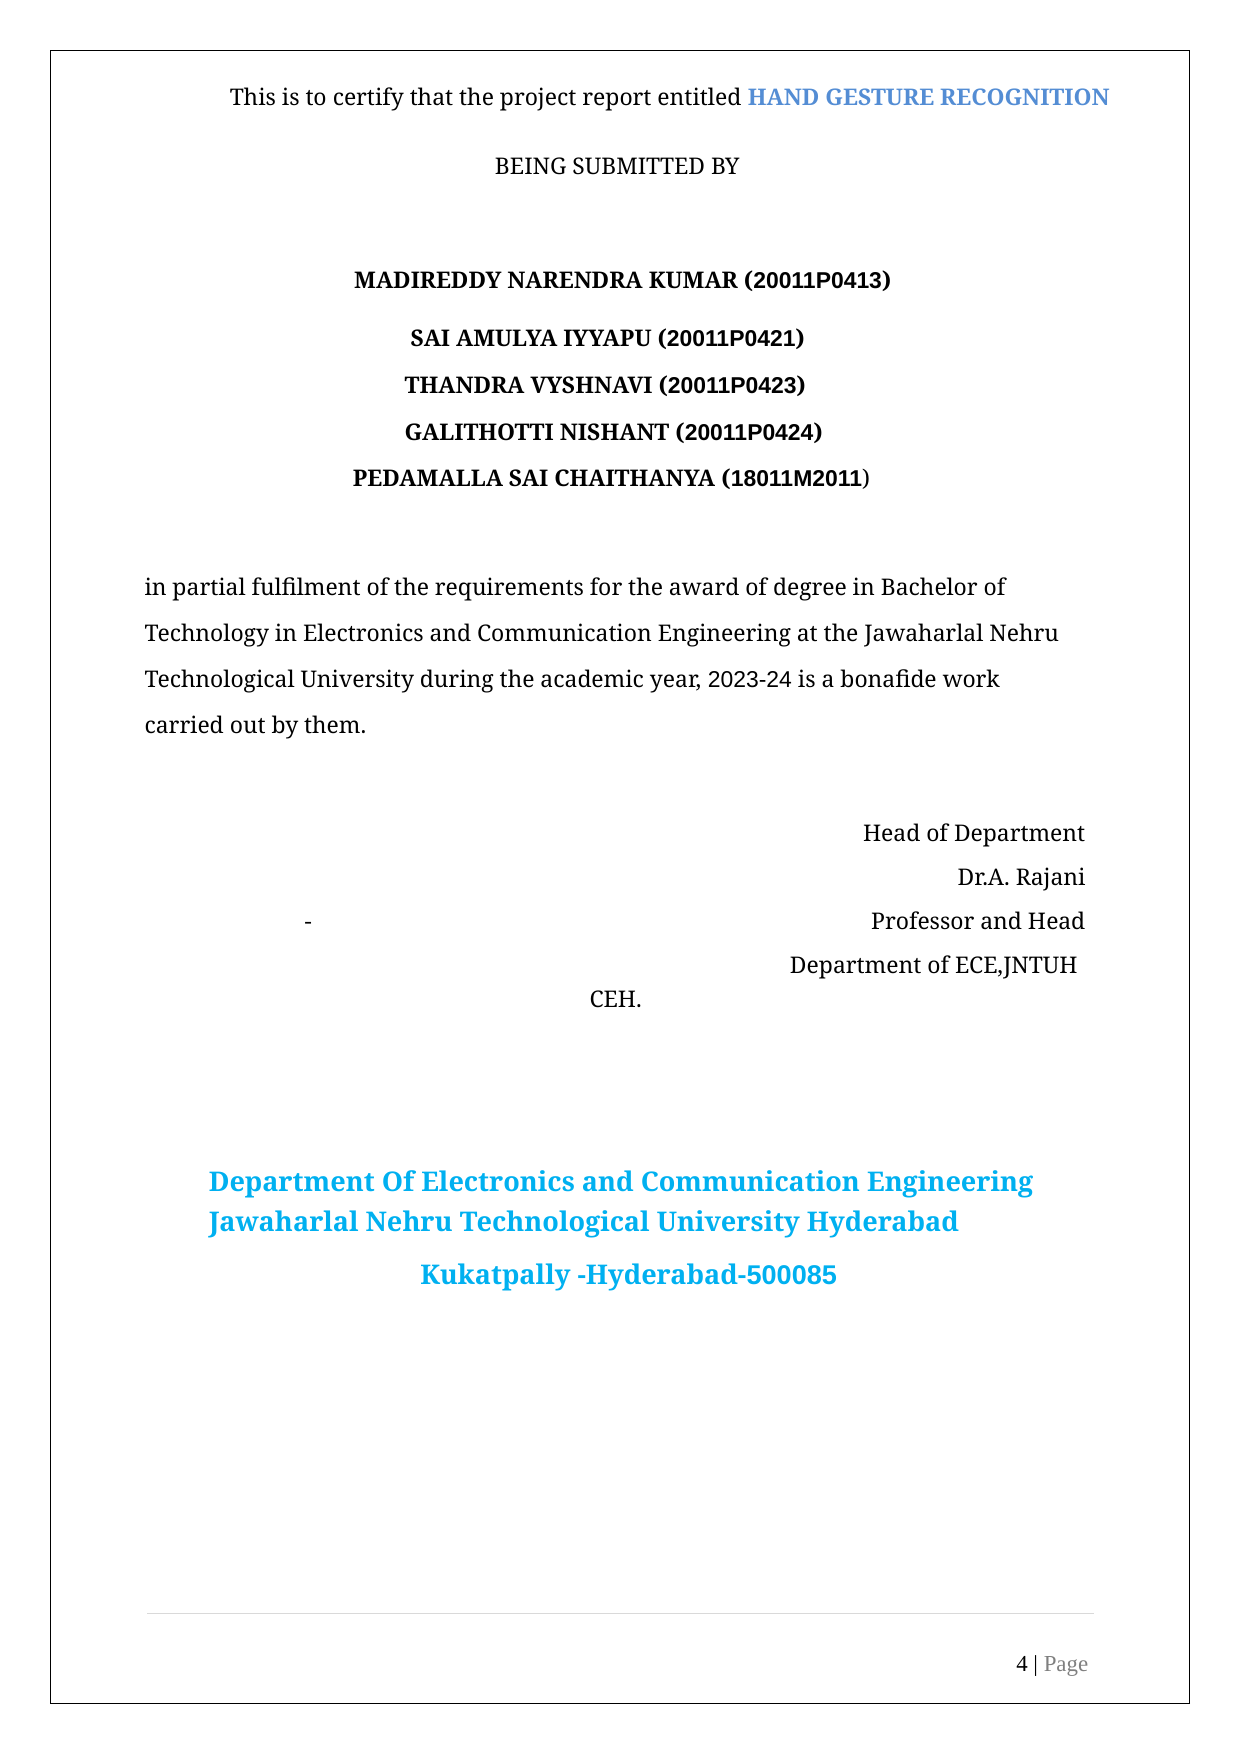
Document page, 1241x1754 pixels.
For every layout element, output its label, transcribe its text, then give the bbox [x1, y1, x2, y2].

text PEDAMALLA SAI CHAITHANYA (18011M2011) [144, 462, 1166, 494]
subtitle SAI AMULYA IYYAPU (20011P0421) THANDRA VYSHNAVI (20011P0423) [150, 322, 1059, 400]
text Dr.A. Rajani [145, 861, 1086, 892]
text This is to certify that the project report entitled HAND GESTURE RECOGNITION [173, 81, 1166, 112]
text Head of Department [145, 817, 1086, 848]
subtitle Kukatpally -Hyderabad-500085 [161, 1256, 1096, 1292]
text Department Of Electronics and Communication Engineering Jawaharlal Nehru Technological University Hyderabad [208, 1162, 1166, 1240]
text Department of ECE,JNTUH CEH. [145, 949, 1086, 1014]
text BEING SUBMITTED BY [173, 150, 1166, 181]
text in partial fulfilment of the requirements for the award of degree in Bachelor of Technology in Electronics and Communication Engineering at the Jawaharlal Nehru Technological University during the academic year, 2023-24 is a bonafide work carried out by them. [144, 570, 1084, 740]
text - Professor and Head [145, 905, 1086, 936]
text MADIREDDY NARENDRA KUMAR (20011P0413) [145, 264, 1100, 295]
subtitle GALITHOTTI NISHANT (20011P0424) [150, 416, 1059, 447]
